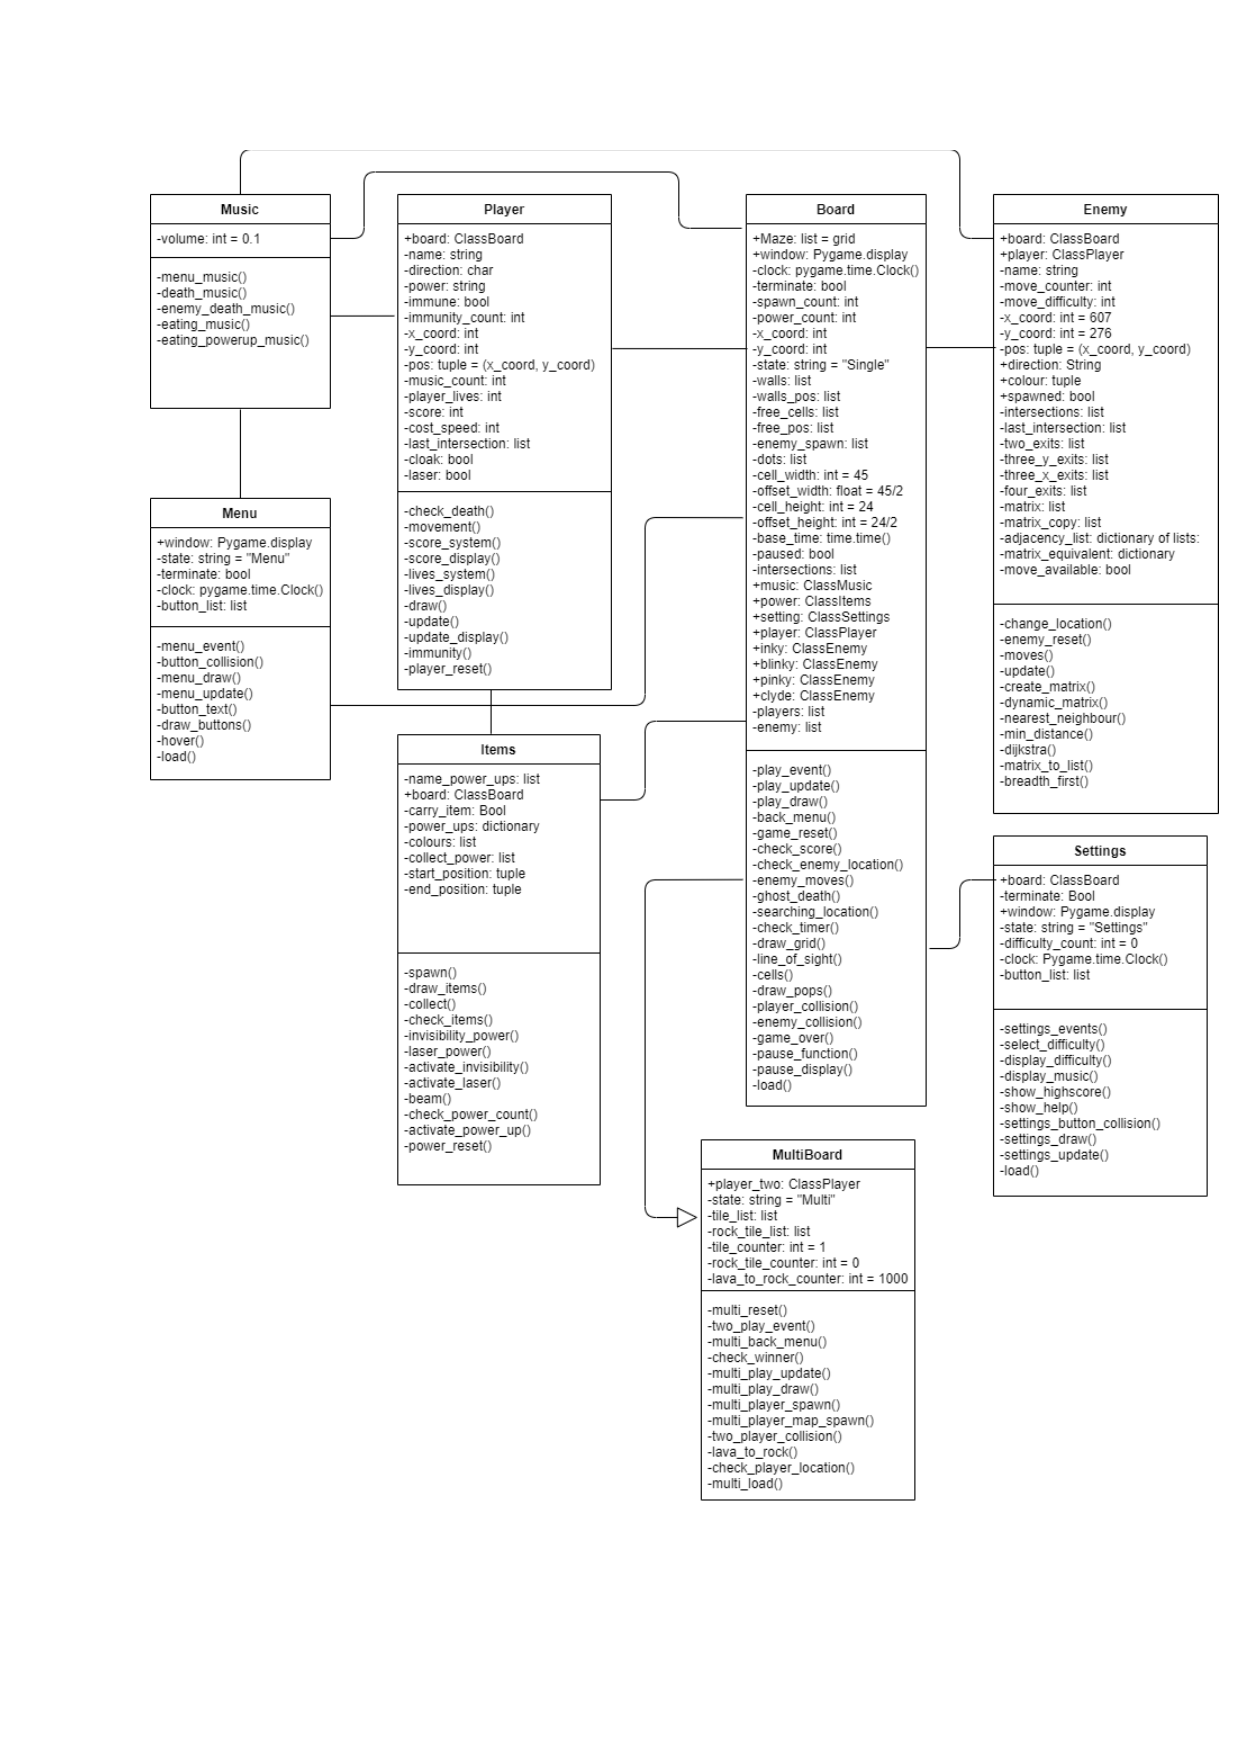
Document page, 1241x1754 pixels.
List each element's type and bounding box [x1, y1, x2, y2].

picture [150, 150, 1219, 1504]
